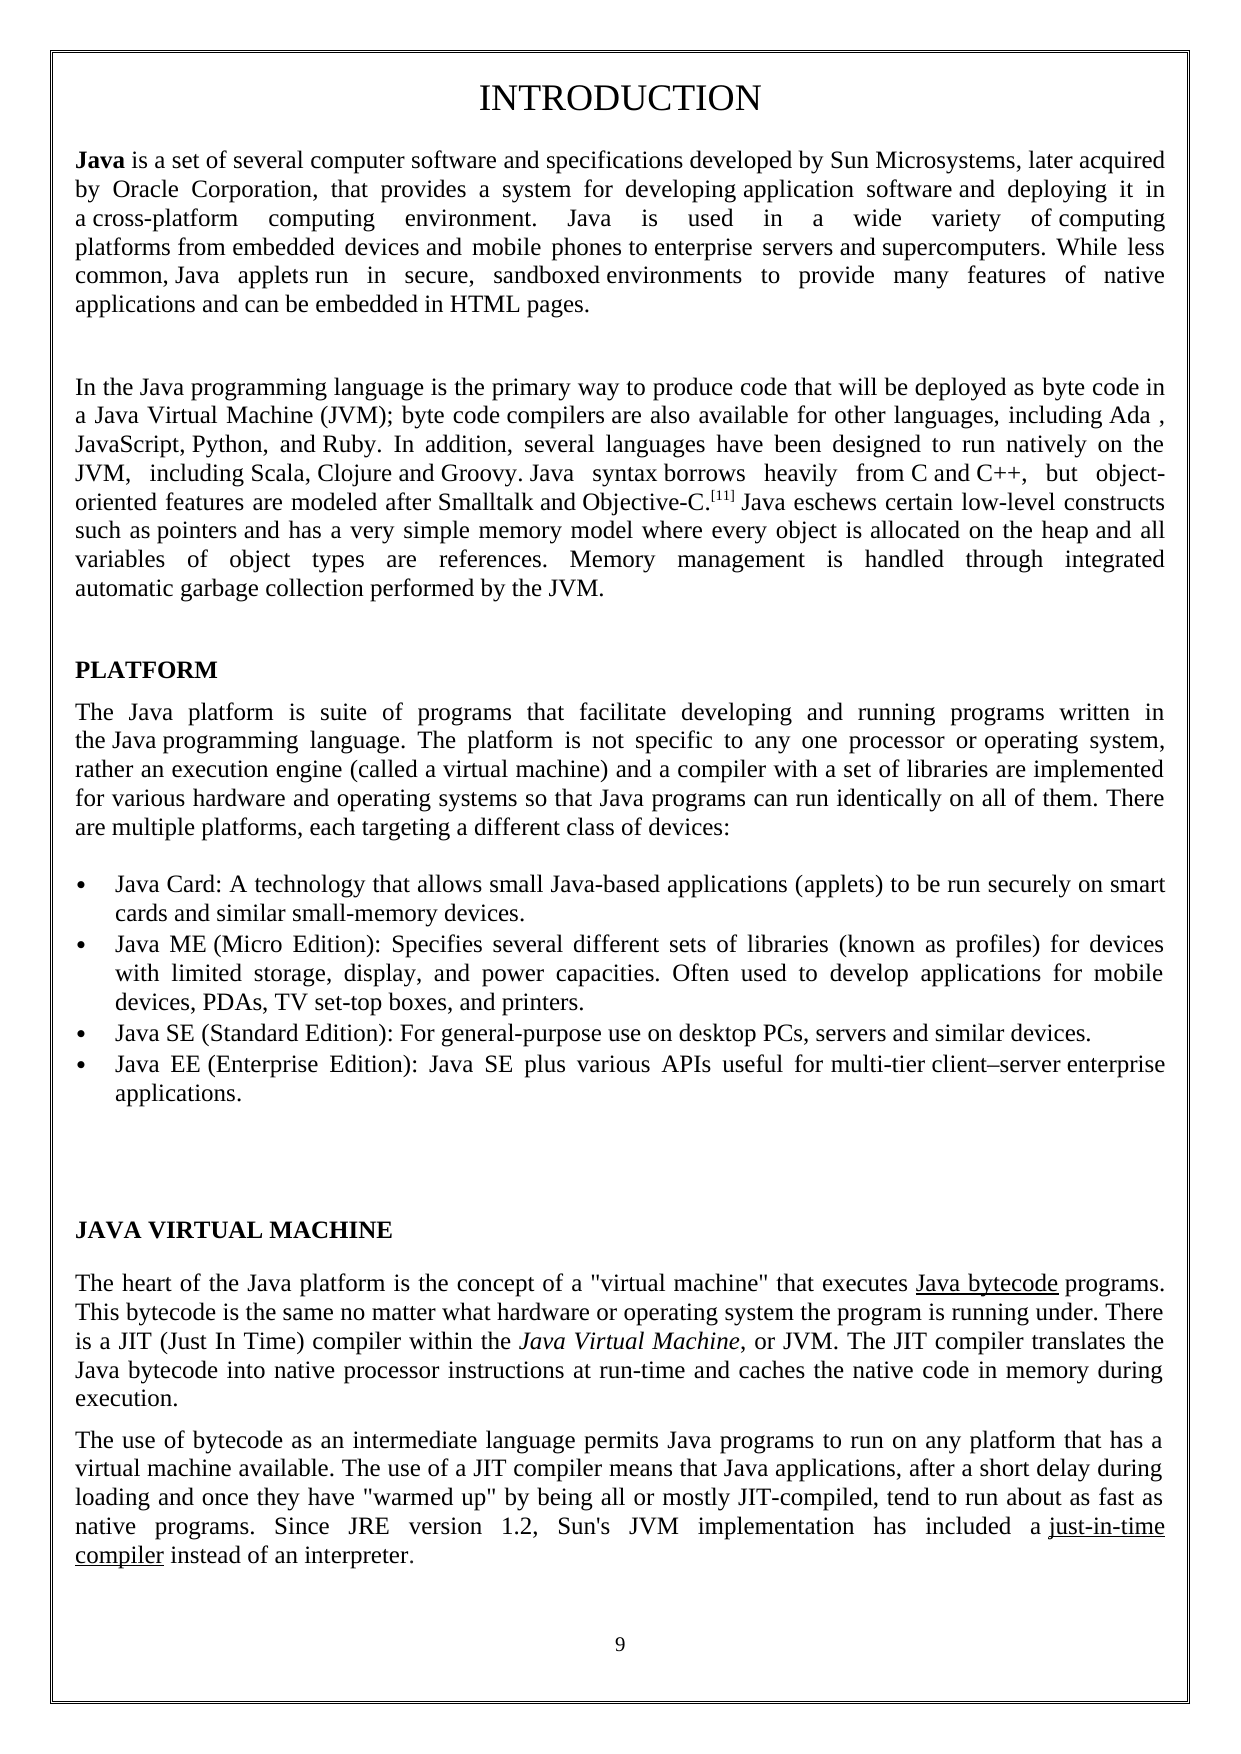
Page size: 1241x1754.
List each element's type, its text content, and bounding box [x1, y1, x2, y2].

text The use of bytecode as an intermediate language permits Java programs to run on any platform that has a virtual machine available. The use of a JIT compiler means that Java applications, after a short delay during loading and once they have "warmed up" by being all or mostly JIT-compiled, tend to run about as fast as native programs. Since JRE version 1.2, Sun's JVM implementation has included a just-in-time compiler instead of an interpreter. [75, 1425, 1165, 1568]
text The heart of the Java platform is the concept of a "virtual machine" that executes Java bytecode programs. This bytecode is the same no matter what hardware or operating system the program is running under. There is a JIT (Just In Time) compiler within the Java Virtual Machine, or JVM. The JIT compiler translates the Java bytecode into native processor instructions at run-time and caches the native code in memory during execution. [75, 1268, 1165, 1412]
list Java EE (Enterprise Edition): Java SE plus various APIs useful for multi-tier client–server enterprise applications. [77, 1049, 1165, 1107]
text Java is a set of several computer software and specifications developed by Sun Microsystems, later acquired by Oracle Corporation, that provides a system for developing application software and deploying it in a cross-platform computing environment. Java is used in a wide variety of computing platforms from embedded devices and mobile phones to enterprise servers and supercomputers. While less common, Java applets run in secure, sandboxed environments to provide many features of native applications and can be embedded in HTML pages. [75, 145, 1165, 318]
list Java SE (Standard Edition): For general-purpose use on desktop PCs, servers and similar devices. [77, 1018, 1165, 1047]
list Java ME (Micro Edition): Specifies several different sets of libraries (known as profiles) for devices with limited storage, display, and power capacities. Often used to develop applications for mobile devices, PDAs, TV set-top boxes, and printers. [77, 929, 1165, 1016]
list Java Card: A technology that allows small Java-based applications (applets) to be run securely on smart cards and similar small-memory devices. [77, 869, 1165, 927]
text In the Java programming language is the primary way to produce code that will be deployed as byte code in a Java Virtual Machine (JVM); byte code compilers are also available for other languages, including Ada , JavaScript, Python, and Ruby. In addition, several languages have been designed to run natively on the JVM, including Scala, Clojure and Groovy. Java syntax borrows heavily from C and C++, but object-oriented features are modeled after Smalltalk and Objective-C.[11] Java eschews certain low-level constructs such as pointers and has a very simple memory model where every object is allocated on the heap and all variables of object types are references. Memory management is handled through integrated automatic garbage collection performed by the JVM. [75, 372, 1165, 602]
text PLATFORM [75, 655, 1165, 684]
text JAVA VIRTUAL MACHINE [75, 1215, 1165, 1243]
text The Java platform is suite of programs that facilitate developing and running programs written in the Java programming language. The platform is not specific to any one processor or operating system, rather an execution engine (called a virtual machine) and a compiler with a set of libraries are implemented for various hardware and operating systems so that Java programs can run identically on all of them. There are multiple platforms, each targeting a different class of devices: [75, 697, 1165, 840]
text INTRODUCTION [75, 75, 1165, 118]
